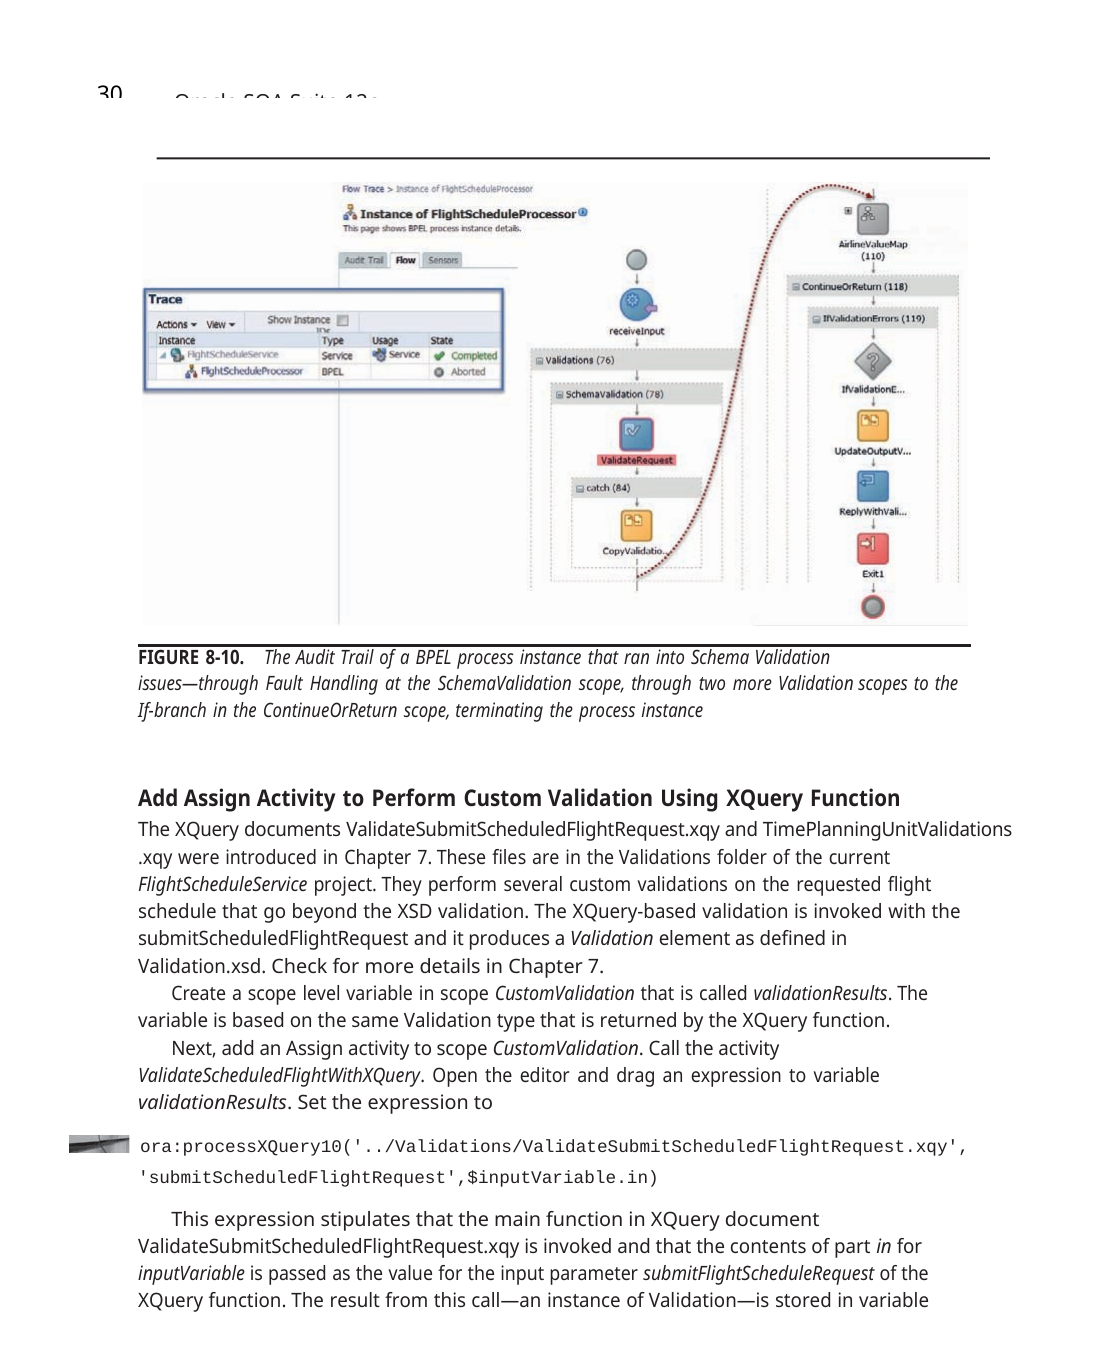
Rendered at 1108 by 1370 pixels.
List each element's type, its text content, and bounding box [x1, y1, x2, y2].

text FIGURE 8-10. The Audit Trail of a BPEL process instance that ran into Schema Validation [138, 639, 1107, 669]
text .xqy were introduced in Chapter 7. These files are in the Validations folder of the current FlightScheduleService project. They perform several custom validations on the requested flight schedule that go beyond the XSD validation. The XQuery-based validation is invoked with the submitScheduledFlightRequest and it produces a Validation element as defined in Validation.xsd. Check for more details in Chapter 7. [138, 843, 969, 979]
picture [142, 182, 968, 626]
text The XQuery documents ValidateSubmitScheduledFlightRequest.xqy and TimePlanningUnitValidations [138, 815, 1107, 842]
subtitle Add Assign Activity to Perform Custom Validation Using XQuery Function [138, 782, 1107, 813]
text Next, add an Assign activity to scope CustomValidation. Call the activity ValidateScheduledFlightWithXQuery. Open the editor and drag an expression to variable validationResults. Set the expression to [138, 1034, 969, 1115]
text ora:processXQuery10('../Validations/ValidateSubmitScheduledFlightRequest.xqy', 'submitScheduledFlightRequest',$inputVariable.in) [69, 1136, 969, 1188]
text issues—through Fault Handling at the SchemaValidation scope, through two more Validation scopes to the If-branch in the ContinueOrReturn scope, terminating the process instance [138, 669, 969, 723]
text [138, 1205, 947, 1313]
picture [69, 1135, 130, 1153]
text Create a scope level variable in scope CustomValidation that is called validationResults. The variable is based on the same Validation type that is returned by the XQuery function. [138, 979, 950, 1034]
